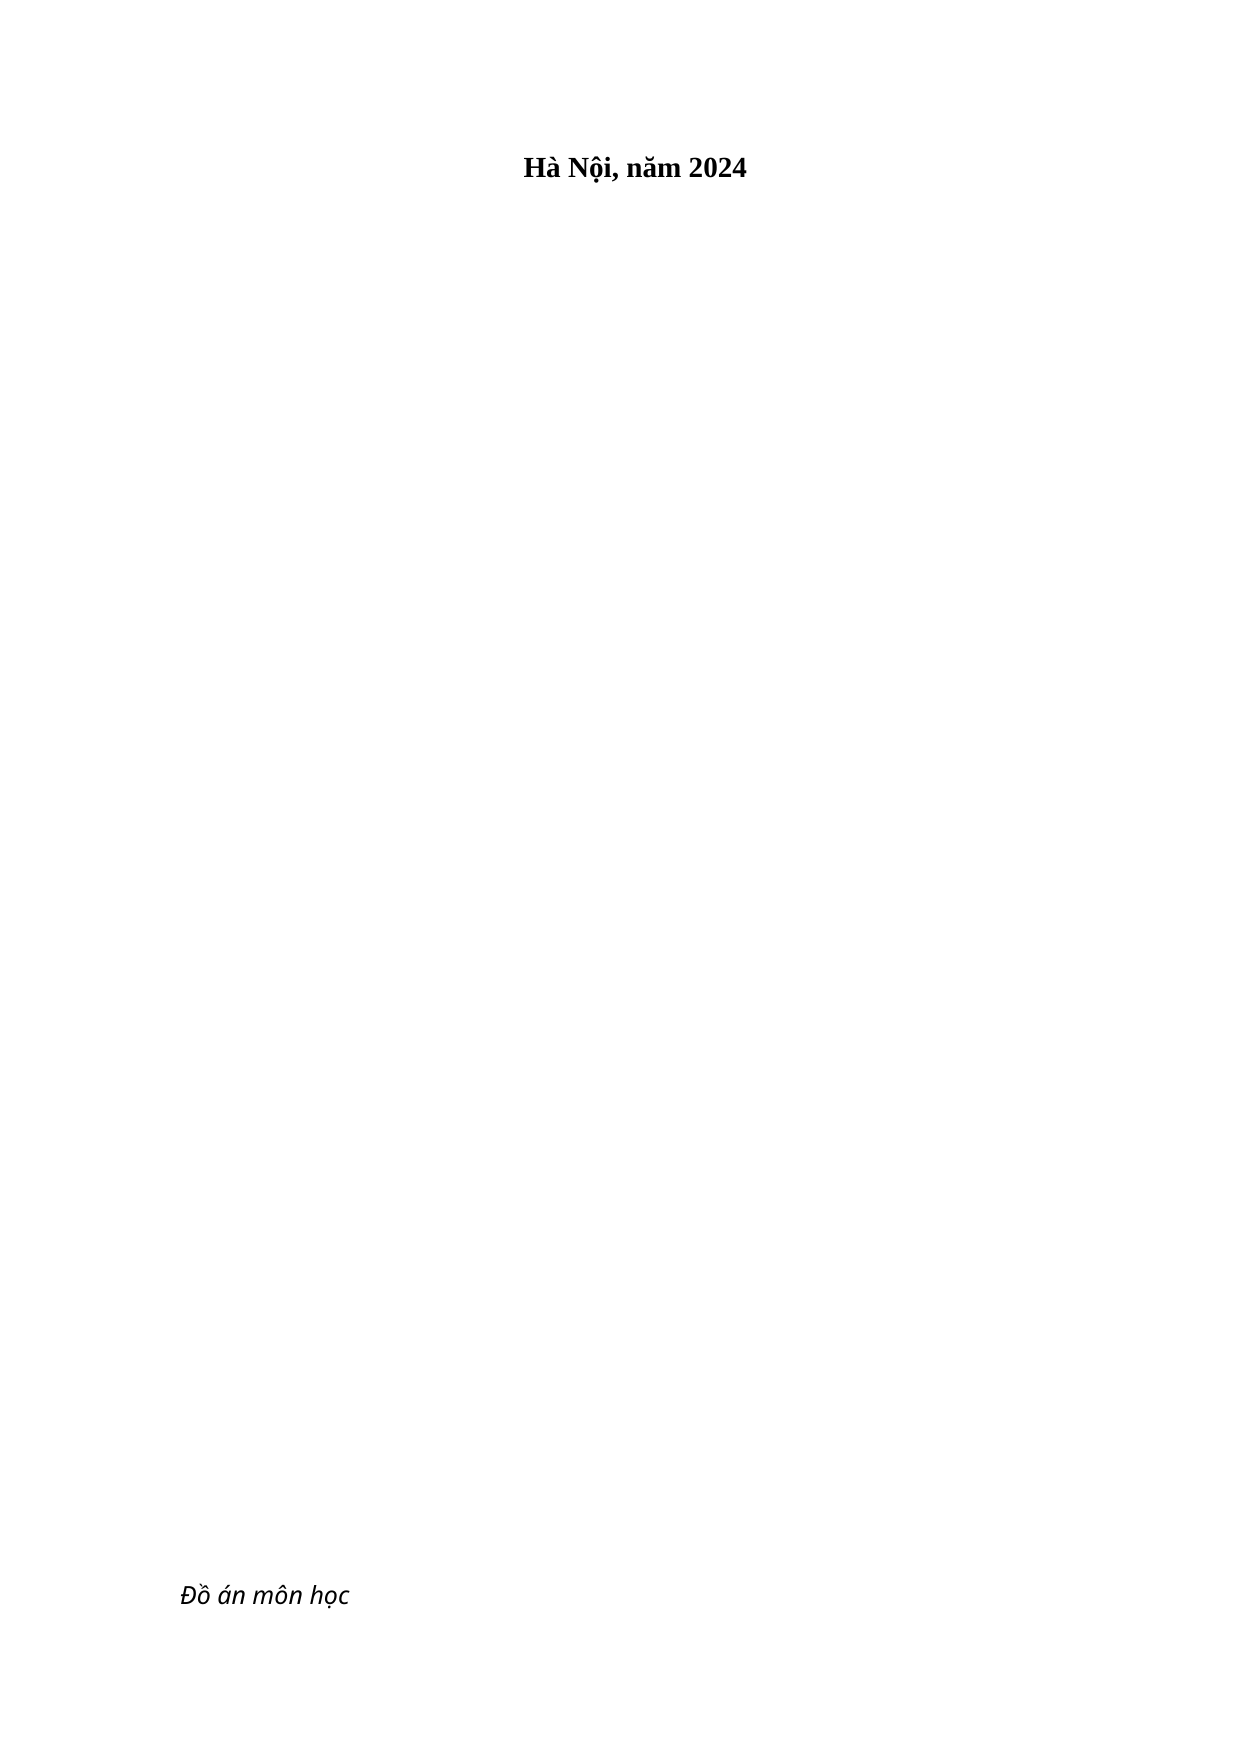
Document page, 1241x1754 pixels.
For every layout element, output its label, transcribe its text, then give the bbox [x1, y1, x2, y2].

text Hà Nội, năm 2024 [180, 150, 1090, 183]
